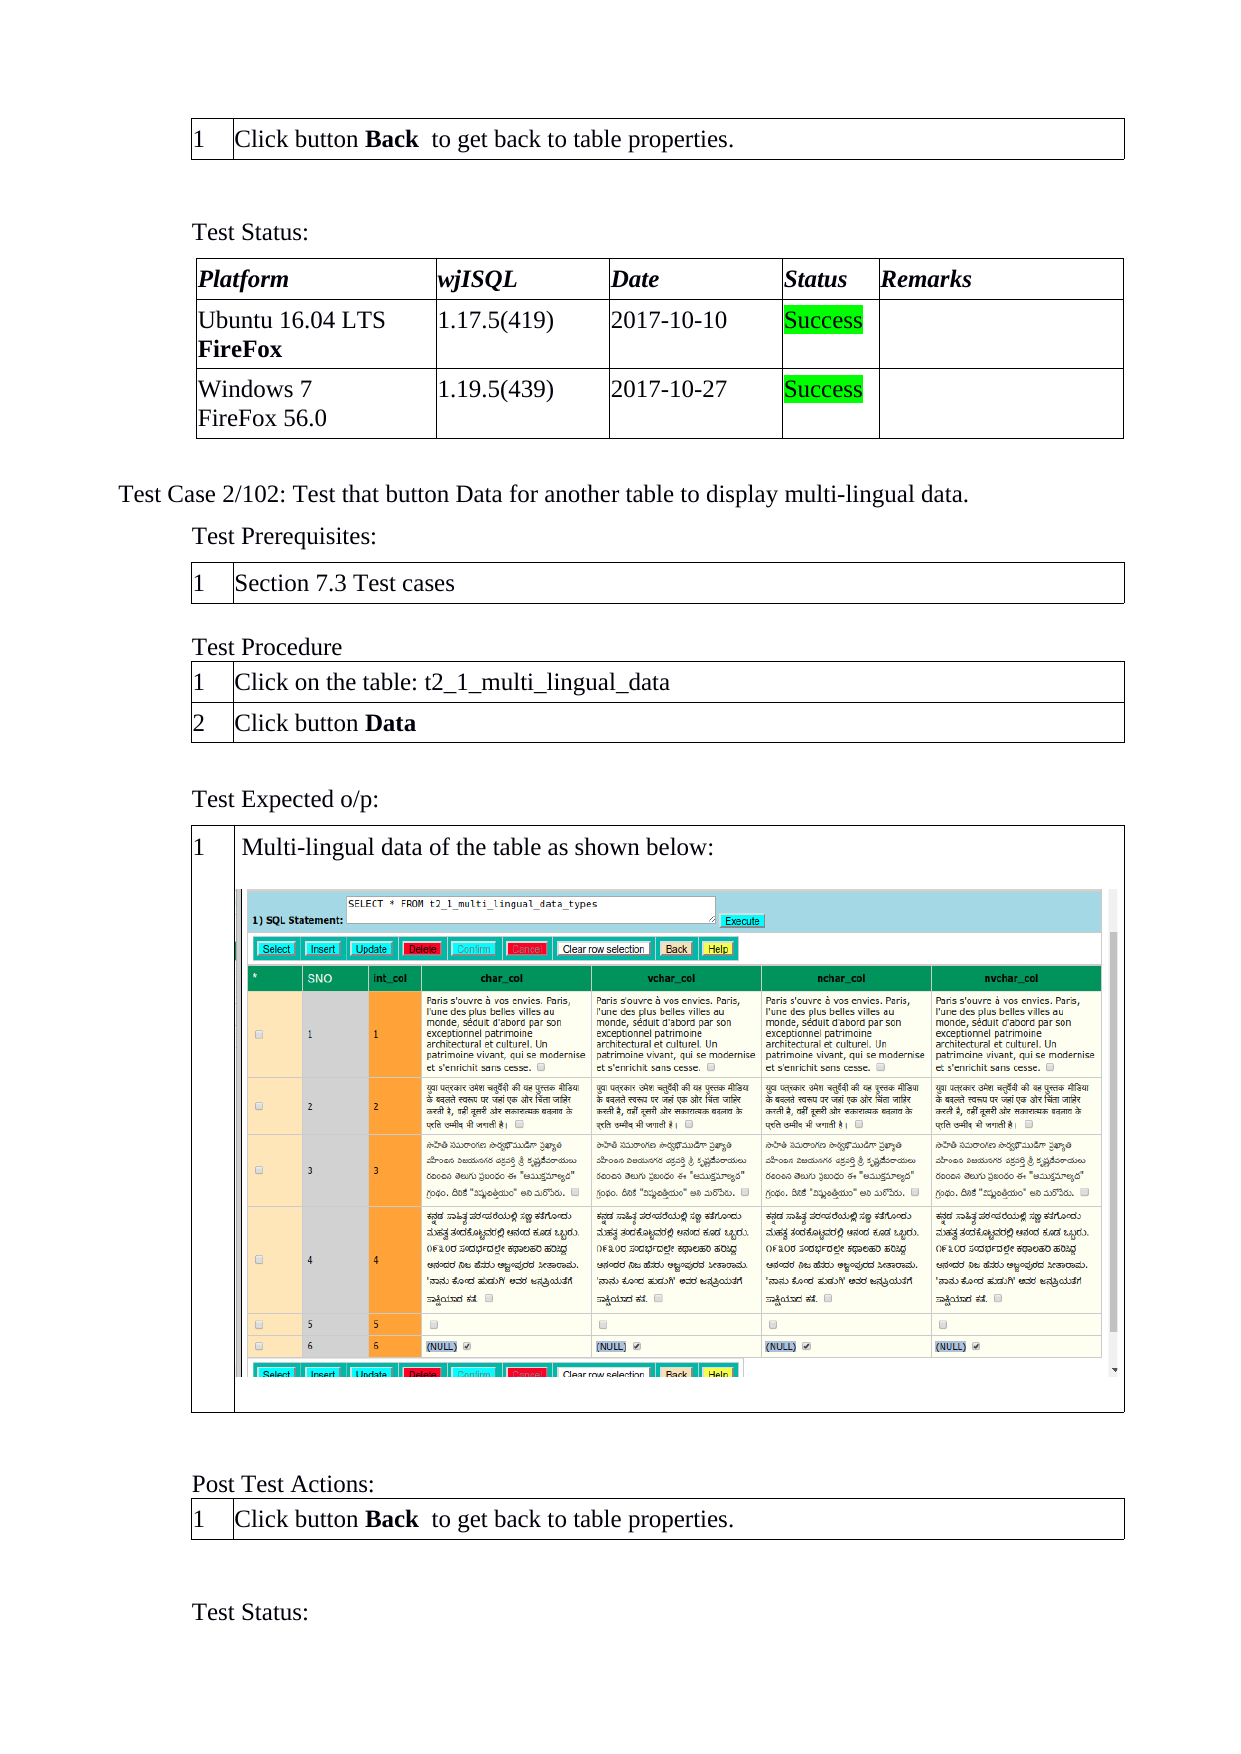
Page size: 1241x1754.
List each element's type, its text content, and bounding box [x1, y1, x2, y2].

picture [235, 889, 1118, 1377]
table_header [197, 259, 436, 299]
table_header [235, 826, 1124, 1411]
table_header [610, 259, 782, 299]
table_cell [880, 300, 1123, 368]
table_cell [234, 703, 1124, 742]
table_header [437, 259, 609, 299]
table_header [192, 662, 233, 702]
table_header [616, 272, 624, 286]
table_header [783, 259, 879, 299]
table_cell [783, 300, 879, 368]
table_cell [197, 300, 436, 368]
text Test Status: [118, 1597, 1122, 1626]
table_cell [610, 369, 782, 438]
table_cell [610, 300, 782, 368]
text Test Case 2/102: Test that button Data for another table to display multi-lingual data. [118, 479, 1122, 508]
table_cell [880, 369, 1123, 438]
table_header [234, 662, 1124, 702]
text Test Status: [118, 217, 1122, 246]
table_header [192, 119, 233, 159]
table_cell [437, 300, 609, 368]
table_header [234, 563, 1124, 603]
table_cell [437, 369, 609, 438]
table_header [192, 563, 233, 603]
text Post Test Actions: [118, 1469, 1122, 1498]
text Test Procedure [118, 632, 1122, 661]
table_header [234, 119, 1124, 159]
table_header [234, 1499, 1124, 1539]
text Test Prerequisites: [118, 521, 1122, 549]
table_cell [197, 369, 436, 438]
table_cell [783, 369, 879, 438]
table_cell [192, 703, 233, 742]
text Test Expected o/p: [118, 784, 1122, 813]
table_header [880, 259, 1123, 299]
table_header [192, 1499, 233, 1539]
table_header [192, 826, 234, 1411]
